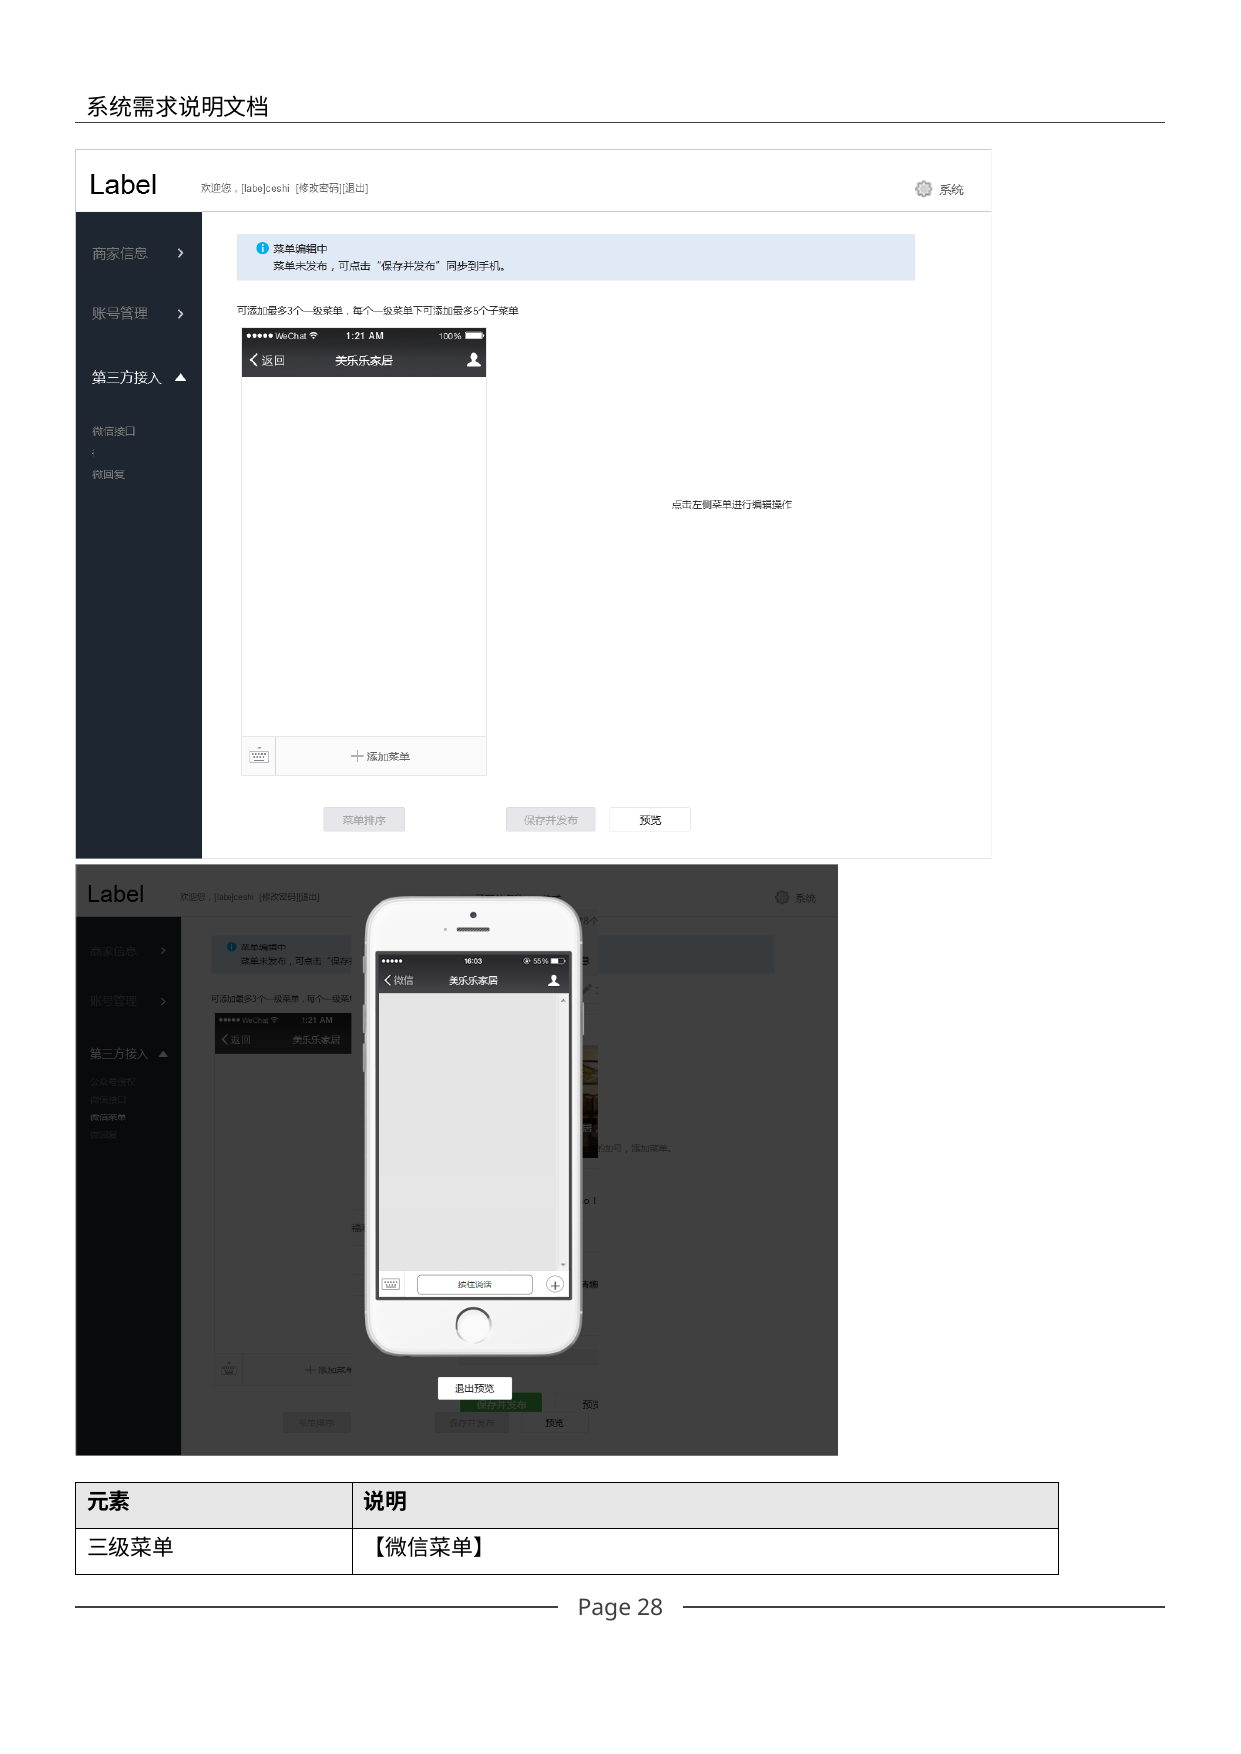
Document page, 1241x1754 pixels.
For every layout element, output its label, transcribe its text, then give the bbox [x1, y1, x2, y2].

table_cell 【微信菜单】 [353, 1529, 1058, 1574]
table_cell 三级菜单 [76, 1529, 352, 1574]
picture [75, 149, 992, 859]
table_header 说明 [353, 1483, 1058, 1528]
picture [75, 864, 838, 1456]
table_header 元素 [76, 1483, 352, 1528]
